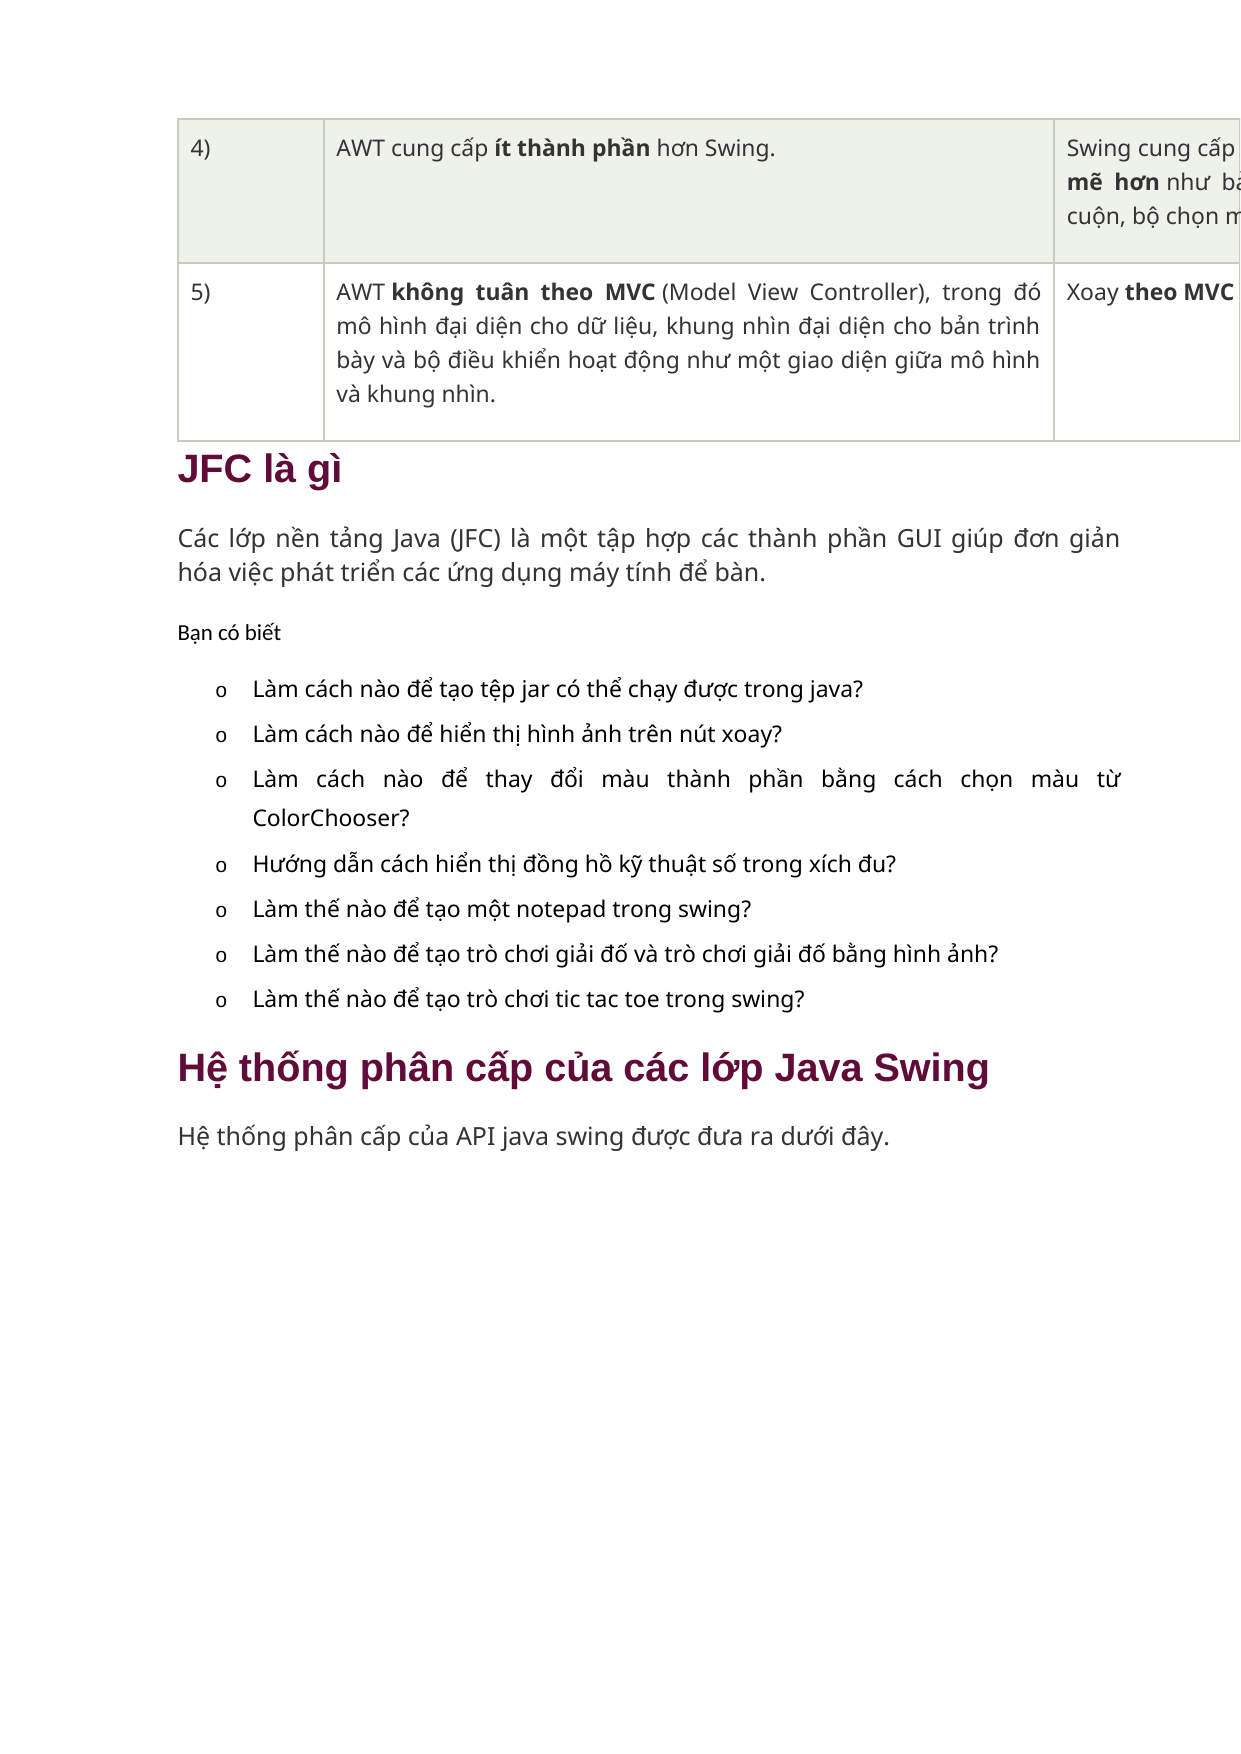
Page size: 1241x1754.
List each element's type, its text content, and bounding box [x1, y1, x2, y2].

list Hướng dẫn cách hiển thị đồng hồ kỹ thuật số trong xích đu? [215, 840, 1122, 879]
list Làm thế nào để tạo một notepad trong swing? [215, 885, 1122, 924]
list Làm cách nào để tạo tệp jar có thể chạy được trong java? [215, 665, 1122, 704]
list Làm thế nào để tạo trò chơi giải đố và trò chơi giải đố bằng hình ảnh? [215, 930, 1122, 969]
text Bạn có biết [177, 618, 1122, 646]
table_cell AWT không tuân theo MVC (Model View Controller), trong đó mô hình đại diện cho dữ liệu, khung nhìn đại diện cho bản trình bày và bộ điều khiển hoạt động như một giao diện giữa mô hình và khung nhìn. [325, 264, 1053, 440]
list Làm cách nào để thay đổi màu thành phần bằng cách chọn màu từ ColorChooser? [215, 755, 1122, 833]
list Làm cách nào để hiển thị hình ảnh trên nút xoay? [215, 710, 1122, 749]
table_cell Xoay theo MVC . [1055, 264, 1239, 440]
table_cell 5) [179, 264, 323, 440]
table_cell Swing cung cấp các thành phần mạnh mẽ hơn như bảng, danh sách, thanh cuộn, bộ chọn màu, tabbedpane, v.v. [1055, 120, 1239, 262]
list Làm thế nào để tạo trò chơi tic tac toe trong swing? [215, 976, 1122, 1015]
subtitle JFC là gì [177, 446, 1122, 491]
text Hệ thống phân cấp của API java swing được đưa ra dưới đây. [177, 1119, 1122, 1153]
subtitle Hệ thống phân cấp của các lớp Java Swing [177, 1044, 1122, 1089]
table_cell AWT cung cấp ít thành phần hơn Swing. [325, 120, 1053, 262]
table_cell 4) [179, 120, 323, 262]
text Các lớp nền tảng Java (JFC) là một tập hợp các thành phần GUI giúp đơn giản hóa việc phát triển các ứng dụng máy tính để bàn. [177, 521, 1122, 589]
